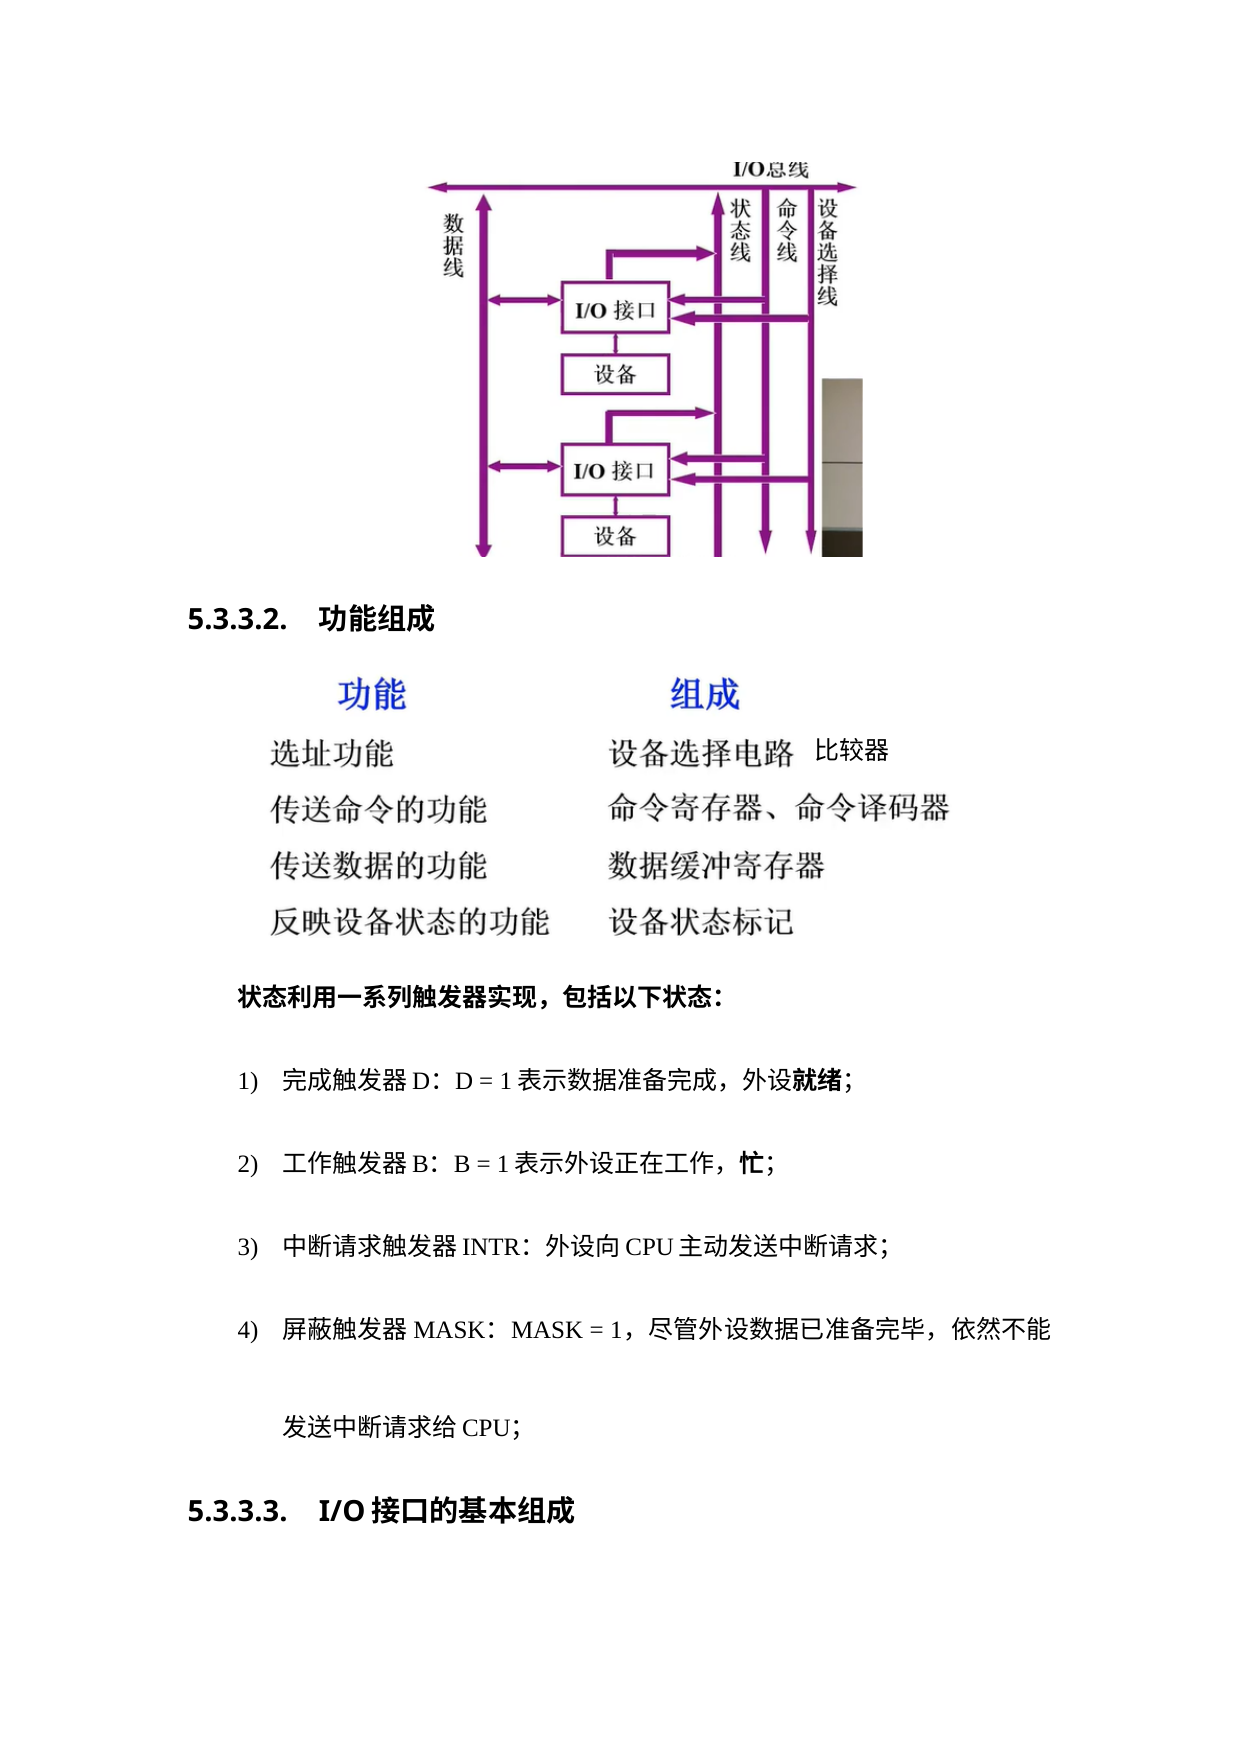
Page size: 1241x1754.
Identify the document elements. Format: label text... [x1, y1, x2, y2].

picture [253, 670, 987, 938]
list 完成触发器D：D = 1表示数据准备完成，外设就绪； [237, 1046, 1053, 1111]
picture [377, 162, 863, 557]
list 屏蔽触发器MASK：MASK = 1，尽管外设数据已准备完毕，依然不能发送中断请求给CPU； [237, 1296, 1053, 1458]
subtitle 功能组成 [187, 584, 1053, 649]
list 工作触发器B：B = 1表示外设正在工作，忙； [237, 1129, 1053, 1194]
text 状态利用一系列触发器实现，包括以下状态： [187, 963, 1053, 1028]
list 中断请求触发器INTR：外设向CPU主动发送中断请求； [237, 1212, 1053, 1277]
subtitle I/O接口的基本组成 [187, 1476, 1053, 1541]
